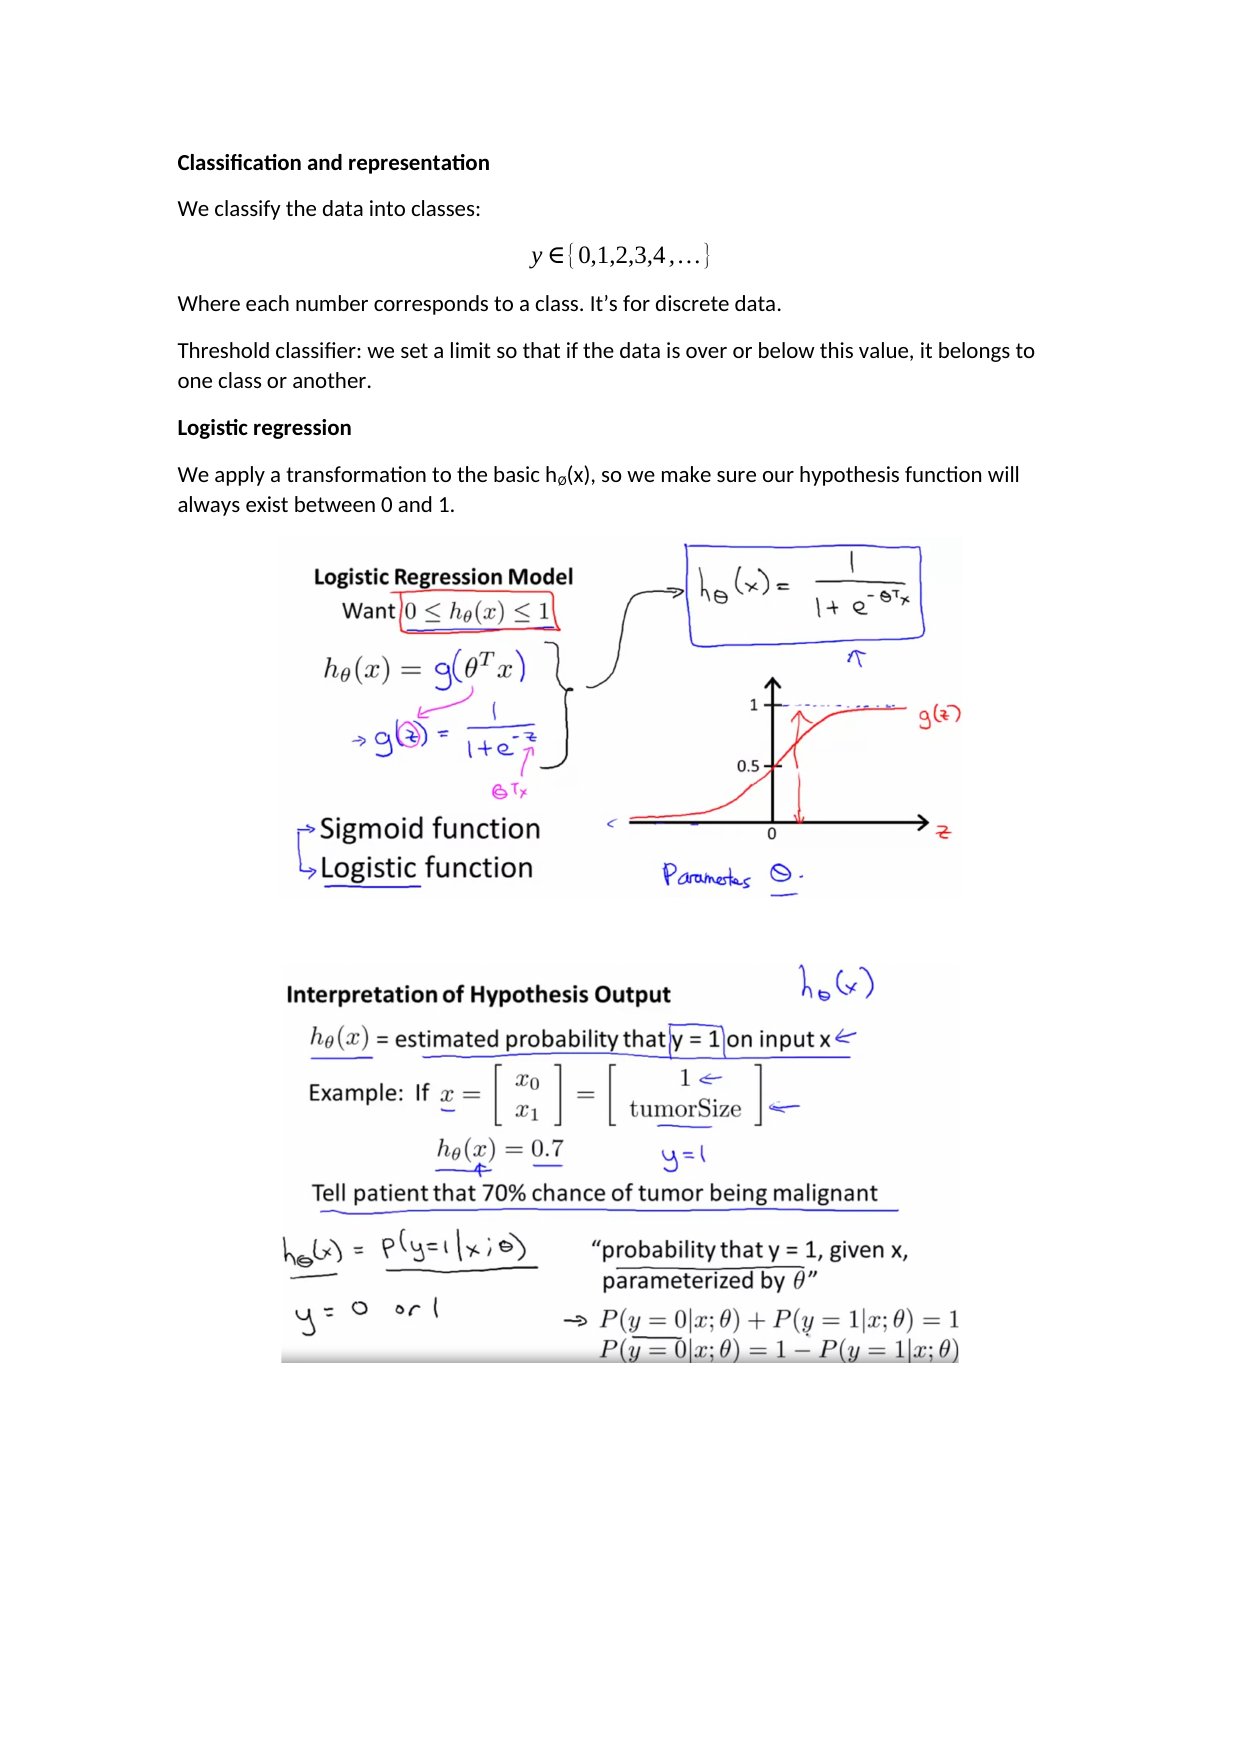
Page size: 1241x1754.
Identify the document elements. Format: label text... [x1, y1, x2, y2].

text Where each number corresponds to a class. It’s for discrete data. [177, 289, 1063, 317]
text We classify the data into classes: [177, 194, 1063, 222]
text We apply a transformation to the basic hØ(x), so we make sure our hypothesis function will always exist between 0 and 1. [177, 460, 1063, 518]
text Logistic regression [177, 413, 1063, 441]
picture [281, 963, 959, 1363]
text Classification and representation [177, 148, 1063, 176]
text Threshold classifier: we set a limit so that if the data is over or below this value, it belongs to one class or another. [177, 336, 1063, 394]
picture [277, 537, 964, 898]
